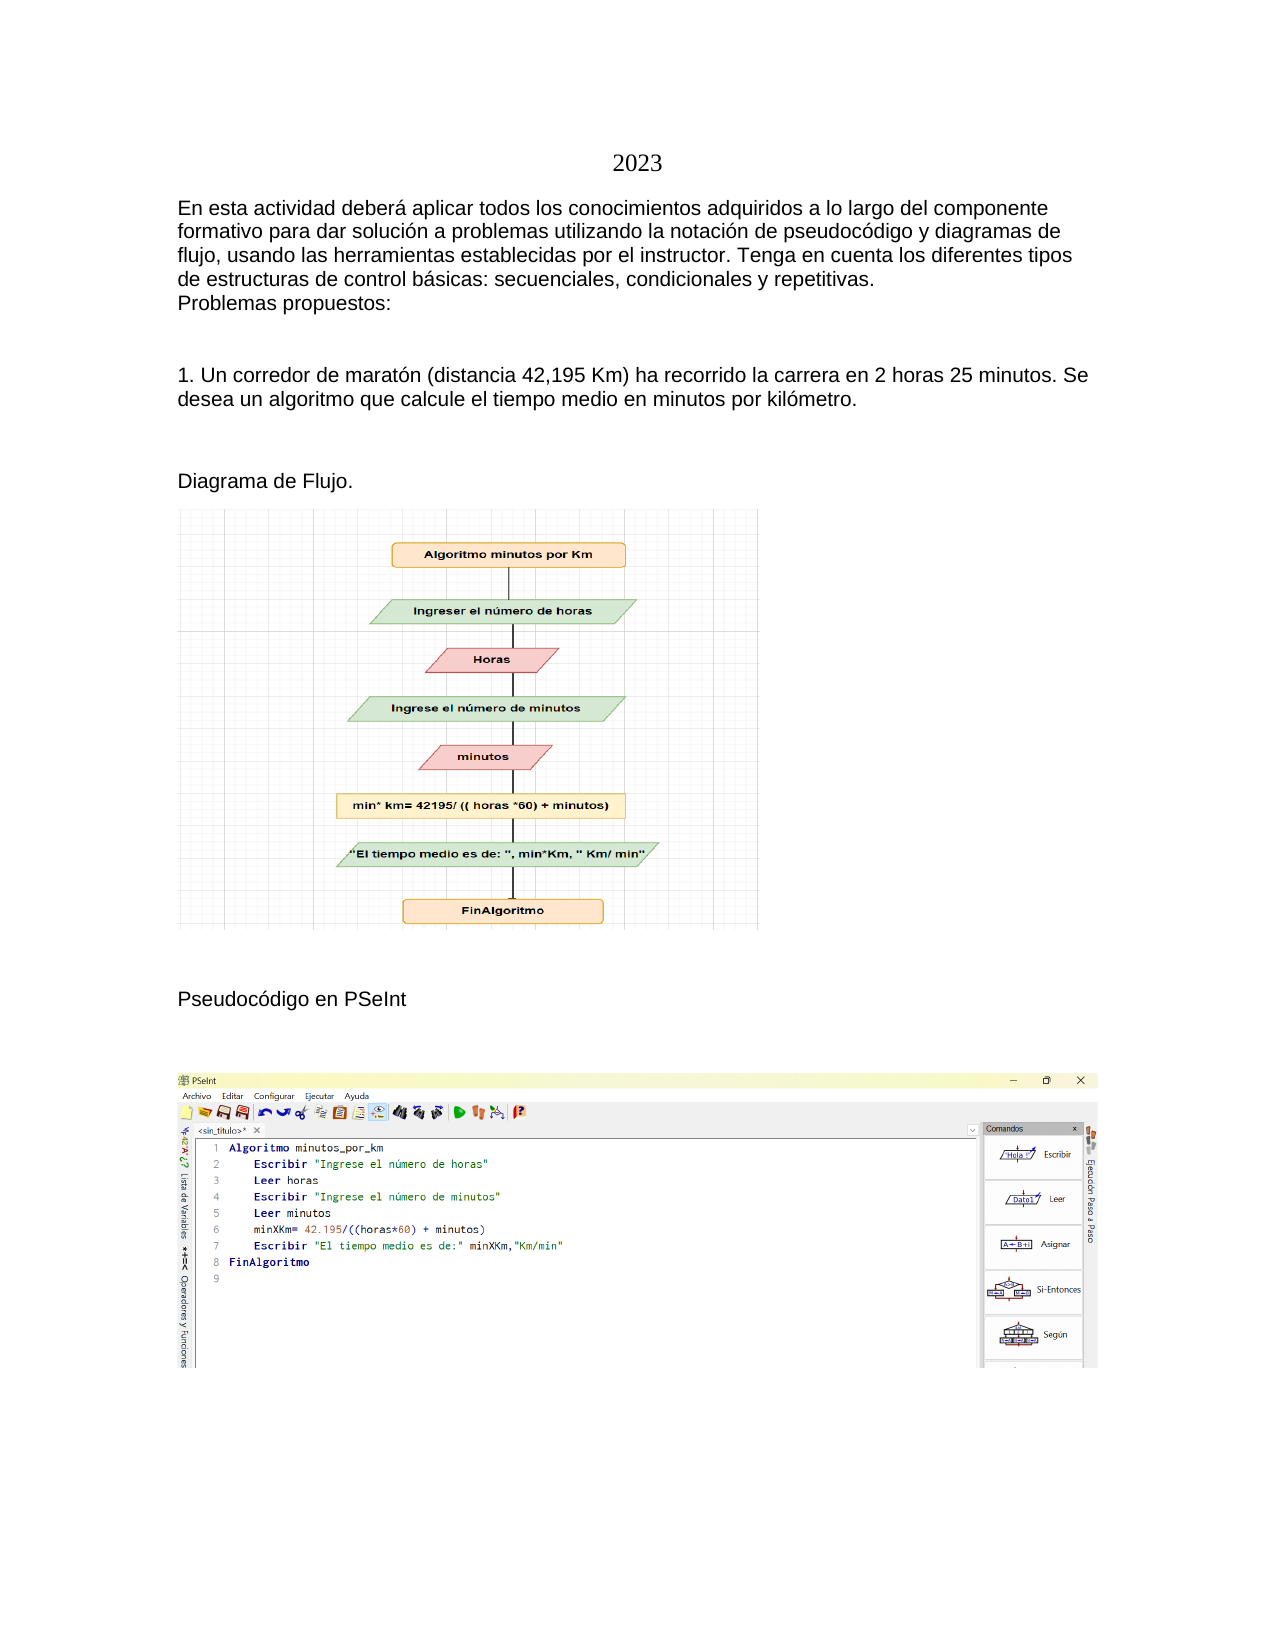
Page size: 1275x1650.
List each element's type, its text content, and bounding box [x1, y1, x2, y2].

text 2023 [177, 148, 1098, 176]
picture [177, 509, 761, 930]
picture [177, 1073, 1098, 1368]
text 1. Un corredor de maratón (distancia 42,195 Km) ha recorrido la carrera en 2 horas 25 minutos. Se desea un algoritmo que calcule el tiempo medio en minutos por kilómetro. [177, 363, 1098, 411]
text Problemas propuestos: [177, 291, 1098, 315]
text Diagrama de Flujo. [177, 469, 1098, 493]
text Pseudocódigo en PSeInt [177, 987, 1098, 1011]
text En esta actividad deberá aplicar todos los conocimientos adquiridos a lo largo del componente formativo para dar solución a problemas utilizando la notación de pseudocódigo y diagramas de flujo, usando las herramientas establecidas por el instructor. Tenga en cuenta los diferentes tipos de estructuras de control básicas: secuenciales, condicionales y repetitivas. [177, 195, 1098, 291]
